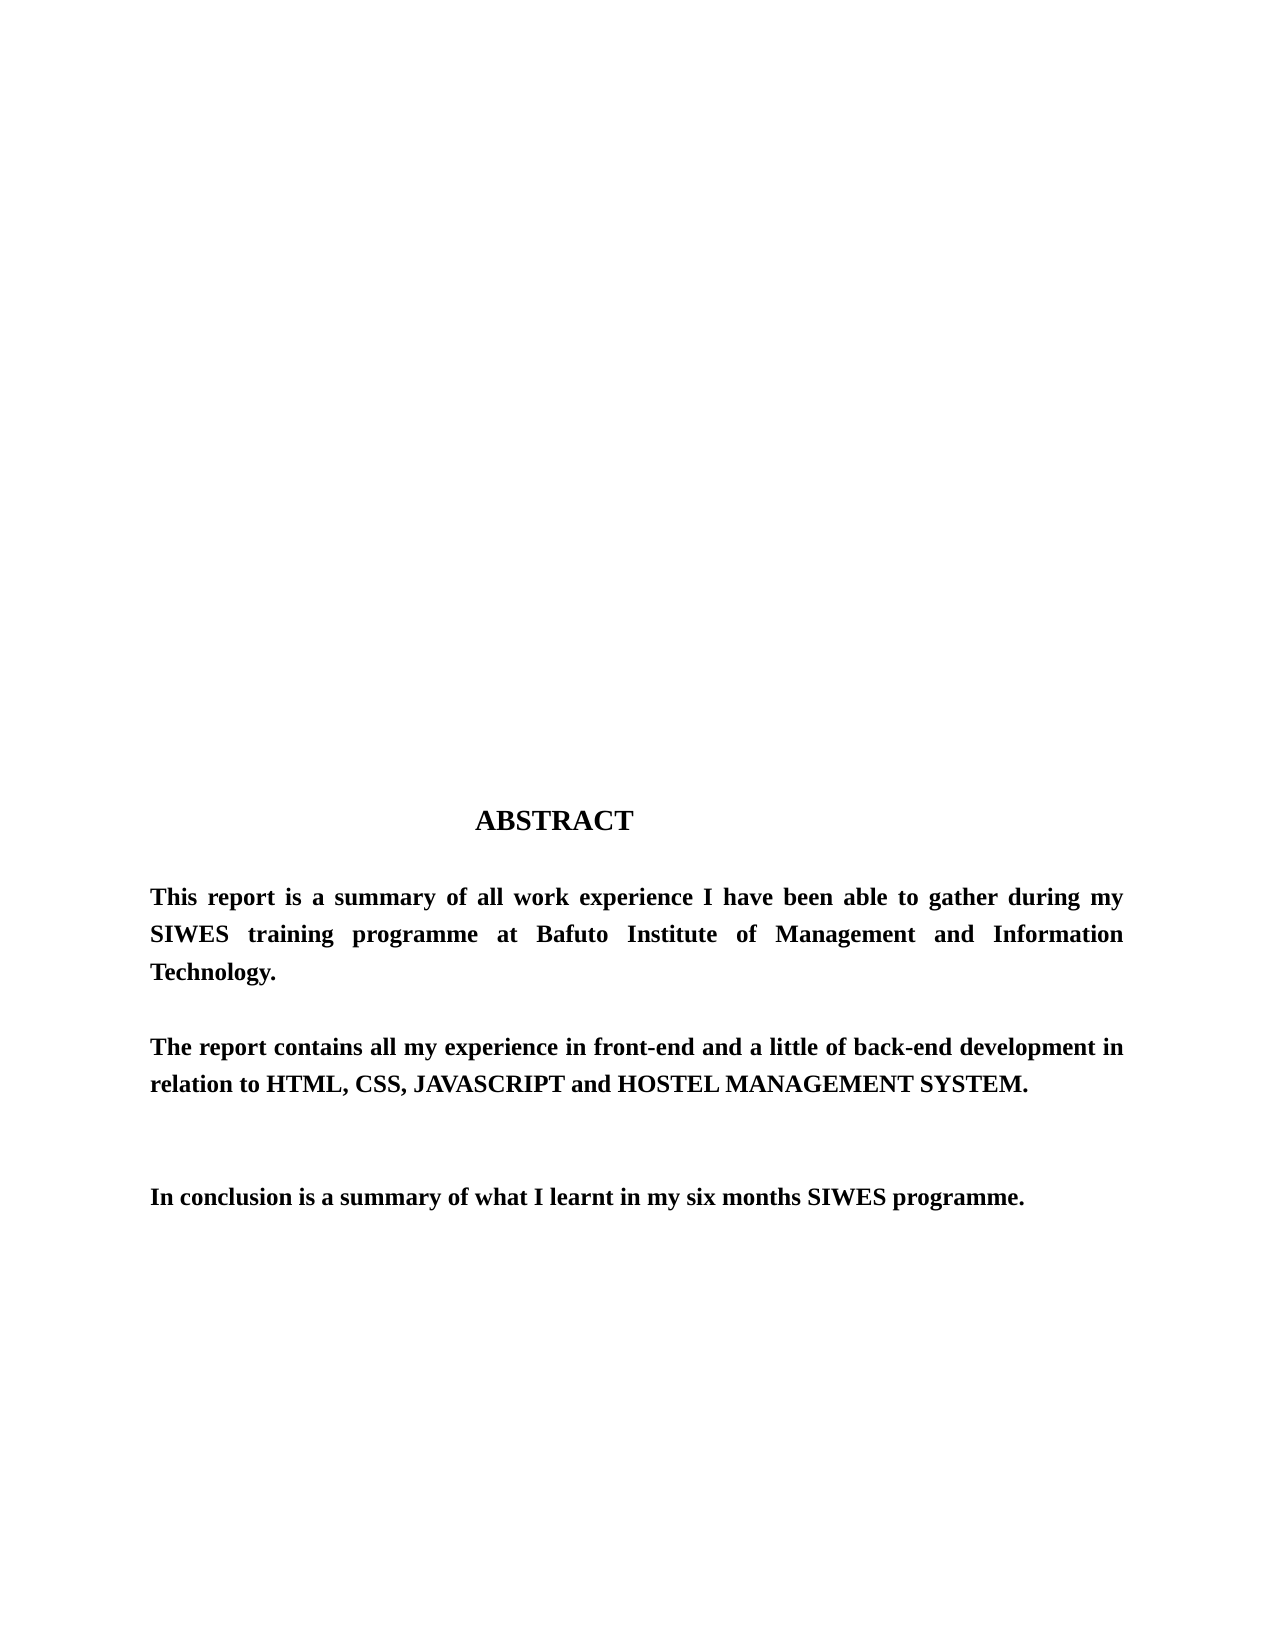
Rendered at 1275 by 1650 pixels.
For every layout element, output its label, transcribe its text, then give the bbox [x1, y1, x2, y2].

text The report contains all my experience in front-end and a little of back-end development in relation to HTML, CSS, JAVASCRIPT and HOSTEL MANAGEMENT SYSTEM. [150, 1025, 1125, 1100]
text ABSTRACT [150, 800, 1125, 837]
text In conclusion is a summary of what I learnt in my six months SIWES programme. [150, 1175, 1125, 1212]
text This report is a summary of all work experience I have been able to gather during my SIWES training programme at Bafuto Institute of Management and Information Technology. [150, 875, 1125, 987]
